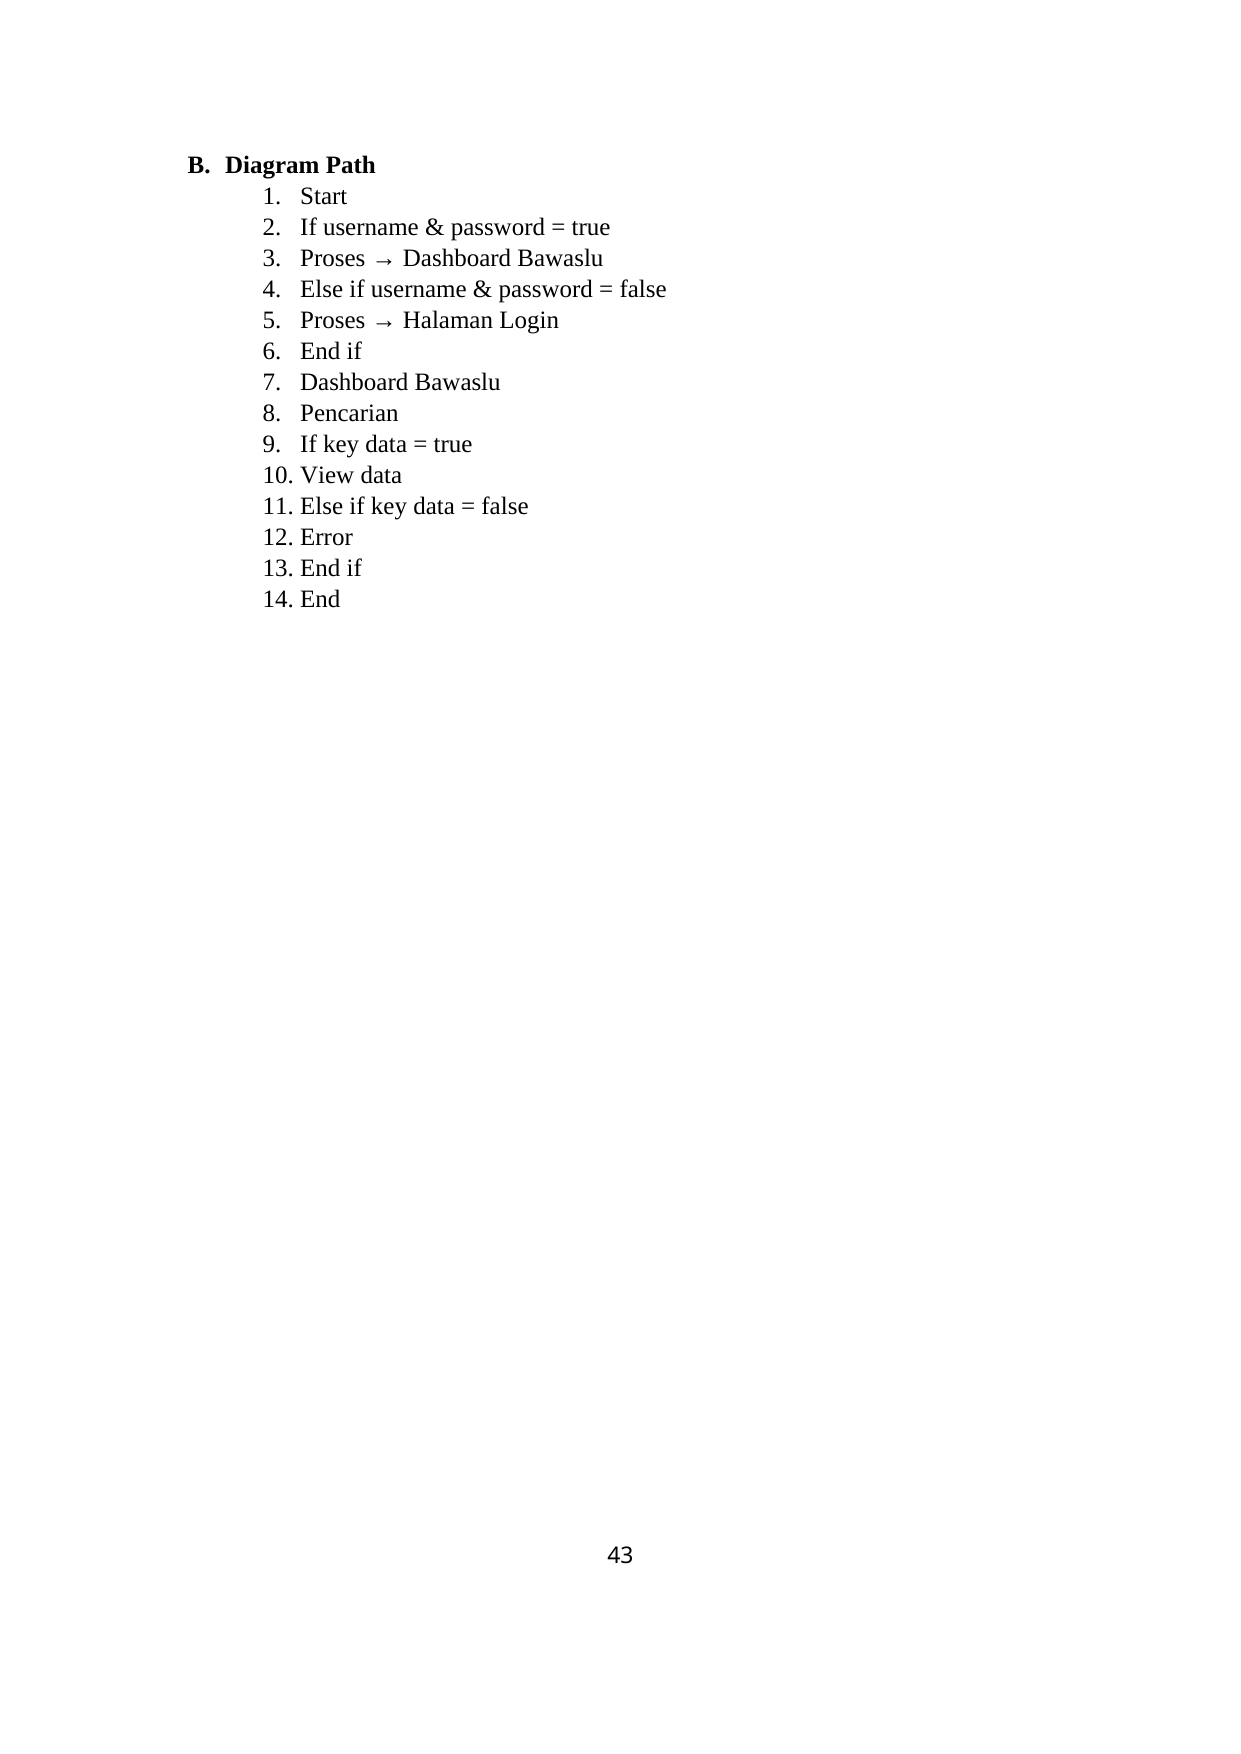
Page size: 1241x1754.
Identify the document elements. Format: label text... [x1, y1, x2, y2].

list Dashboard Bawaslu [262, 367, 1090, 396]
list Else if username & password = false [262, 274, 1090, 303]
list If key data = true [262, 429, 1090, 458]
list Pencarian [262, 398, 1090, 427]
list End if [262, 336, 1090, 365]
list Error [262, 522, 1090, 551]
list Else if key data = false [262, 491, 1090, 520]
list If username & password = true [262, 212, 1090, 241]
list Start [262, 181, 1090, 210]
list Proses → Halaman Login [262, 305, 1090, 334]
list Diagram Path [187, 150, 1090, 179]
list End [262, 584, 1090, 613]
list Proses → Dashboard Bawaslu [262, 243, 1090, 272]
list View data [262, 460, 1090, 489]
list End if [262, 553, 1090, 582]
